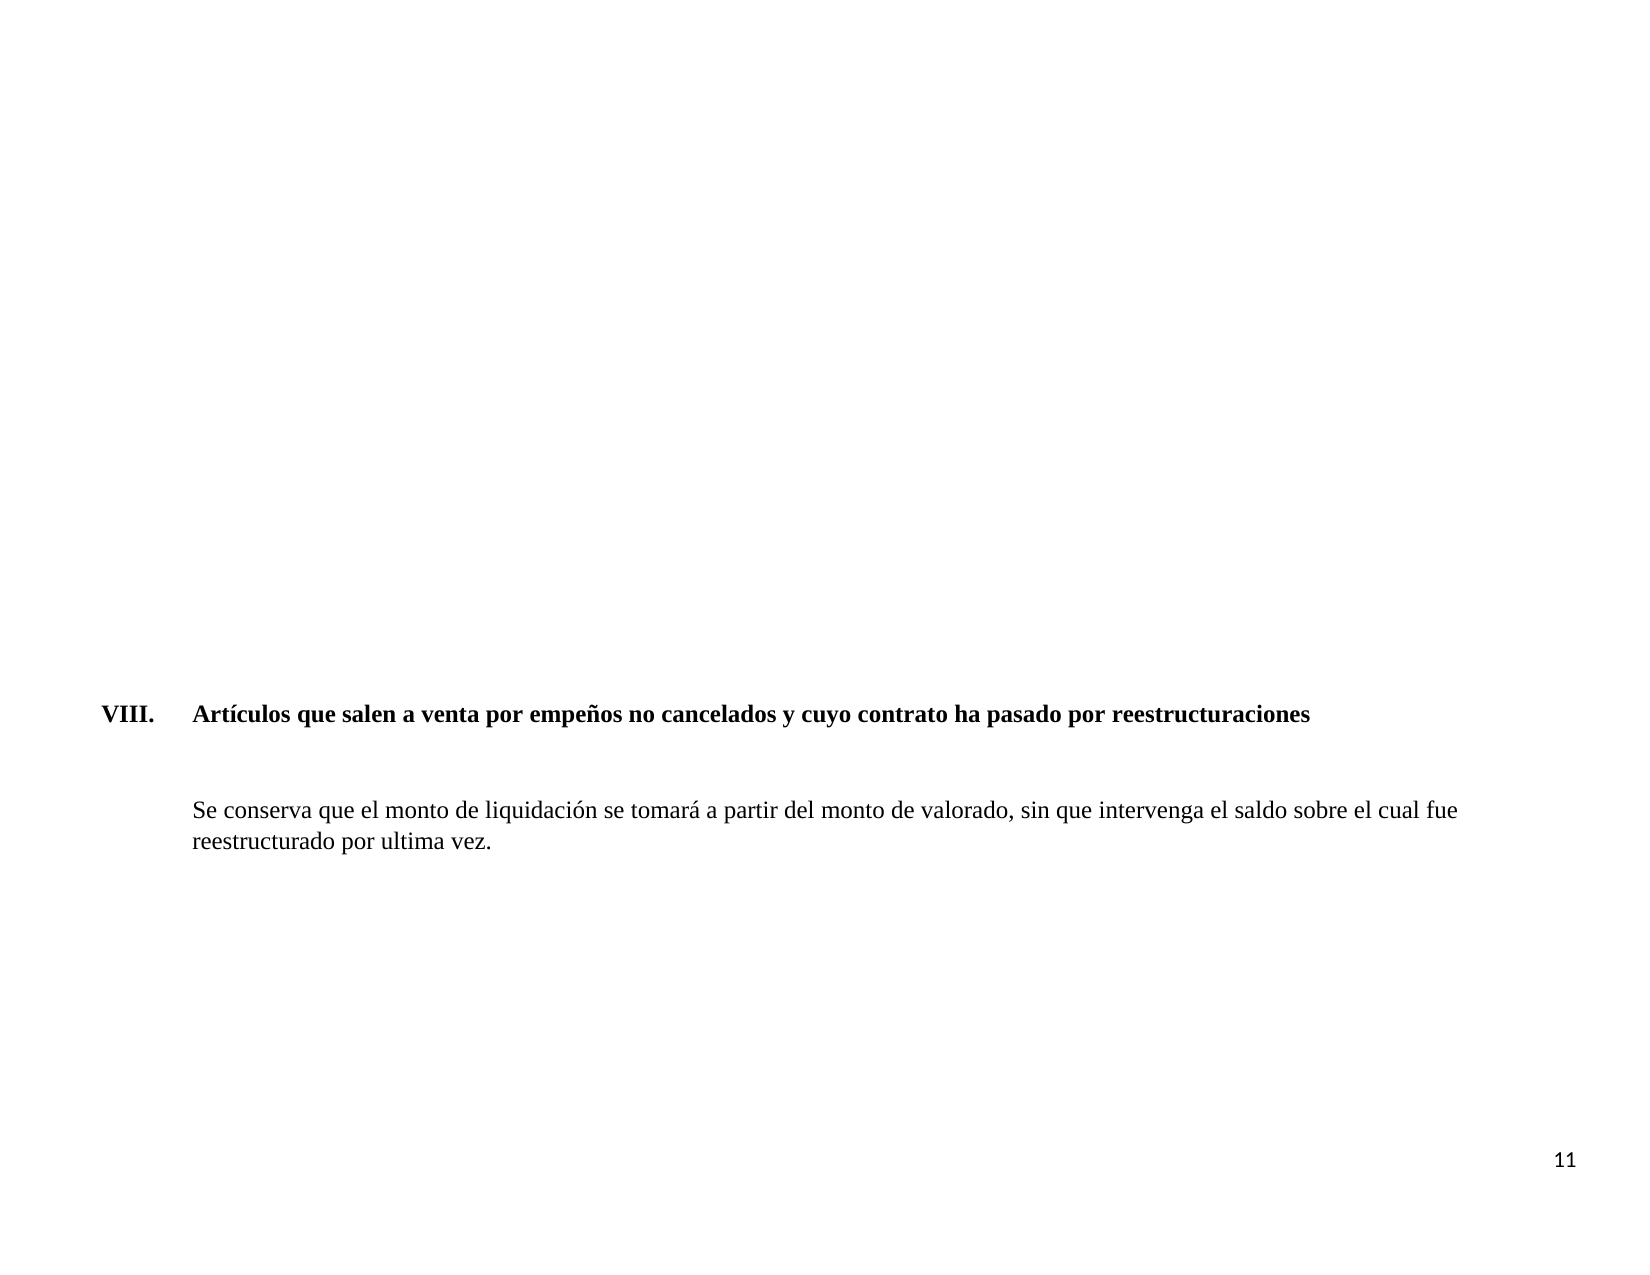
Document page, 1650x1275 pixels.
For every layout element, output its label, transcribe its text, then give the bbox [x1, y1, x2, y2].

list Artículos que salen a venta por empeños no cancelados y cuyo contrato ha pasado por reestructuraciones [154, 699, 1576, 728]
text Se conserva que el monto de liquidación se tomará a partir del monto de valorado, sin que intervenga el saldo sobre el cual fue reestructurado por ultima vez. [192, 795, 1576, 854]
